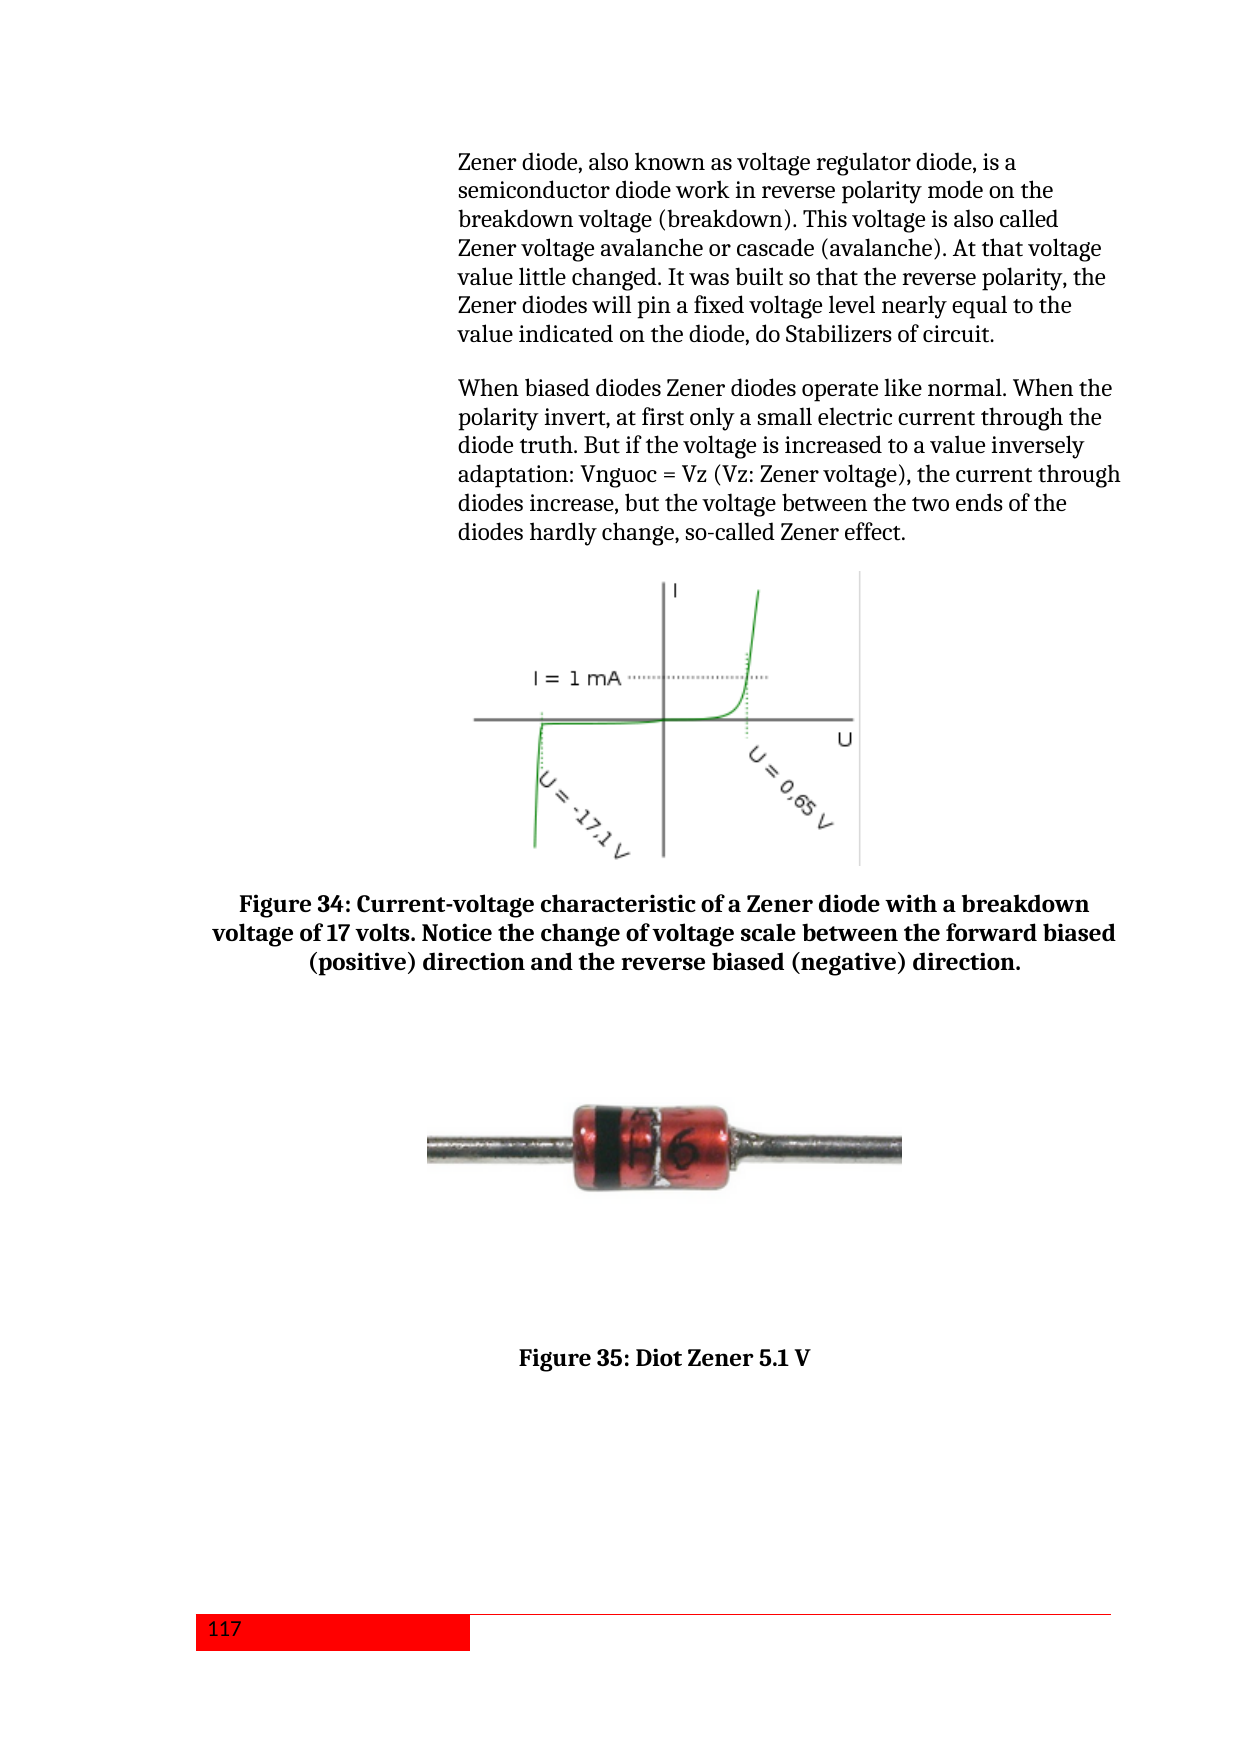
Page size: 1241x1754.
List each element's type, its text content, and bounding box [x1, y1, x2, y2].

picture [427, 976, 902, 1319]
picture [468, 571, 861, 866]
text When biased diodes Zener diodes operate like normal. When the polarity invert, at first only a small electric current through the diode truth. But if the voltage is increased to a value inversely adaptation: Vnguoc = Vz (Vz: Zener voltage), the current through diodes increase, but the voltage between the two ends of the diodes hardly change, so-called Zener effect. [458, 374, 1122, 546]
list Figure 34: Current-voltage characteristic of a Zener diode with a breakdown voltage of 17 volts. Notice the change of voltage scale between the forward biased (positive) direction and the reverse biased (negative) direction. [207, 890, 1122, 976]
list Figure 35: Diot Zener 5.1 V [207, 1344, 1122, 1372]
text Zener diode, also known as voltage regulator diode, is a semiconductor diode work in reverse polarity mode on the breakdown voltage (breakdown). This voltage is also called Zener voltage avalanche or cascade (avalanche). At that voltage value little changed. It was built so that the reverse polarity, the Zener diodes will pin a fixed voltage level nearly equal to the value indicated on the diode, do Stabilizers of circuit. [458, 148, 1122, 349]
